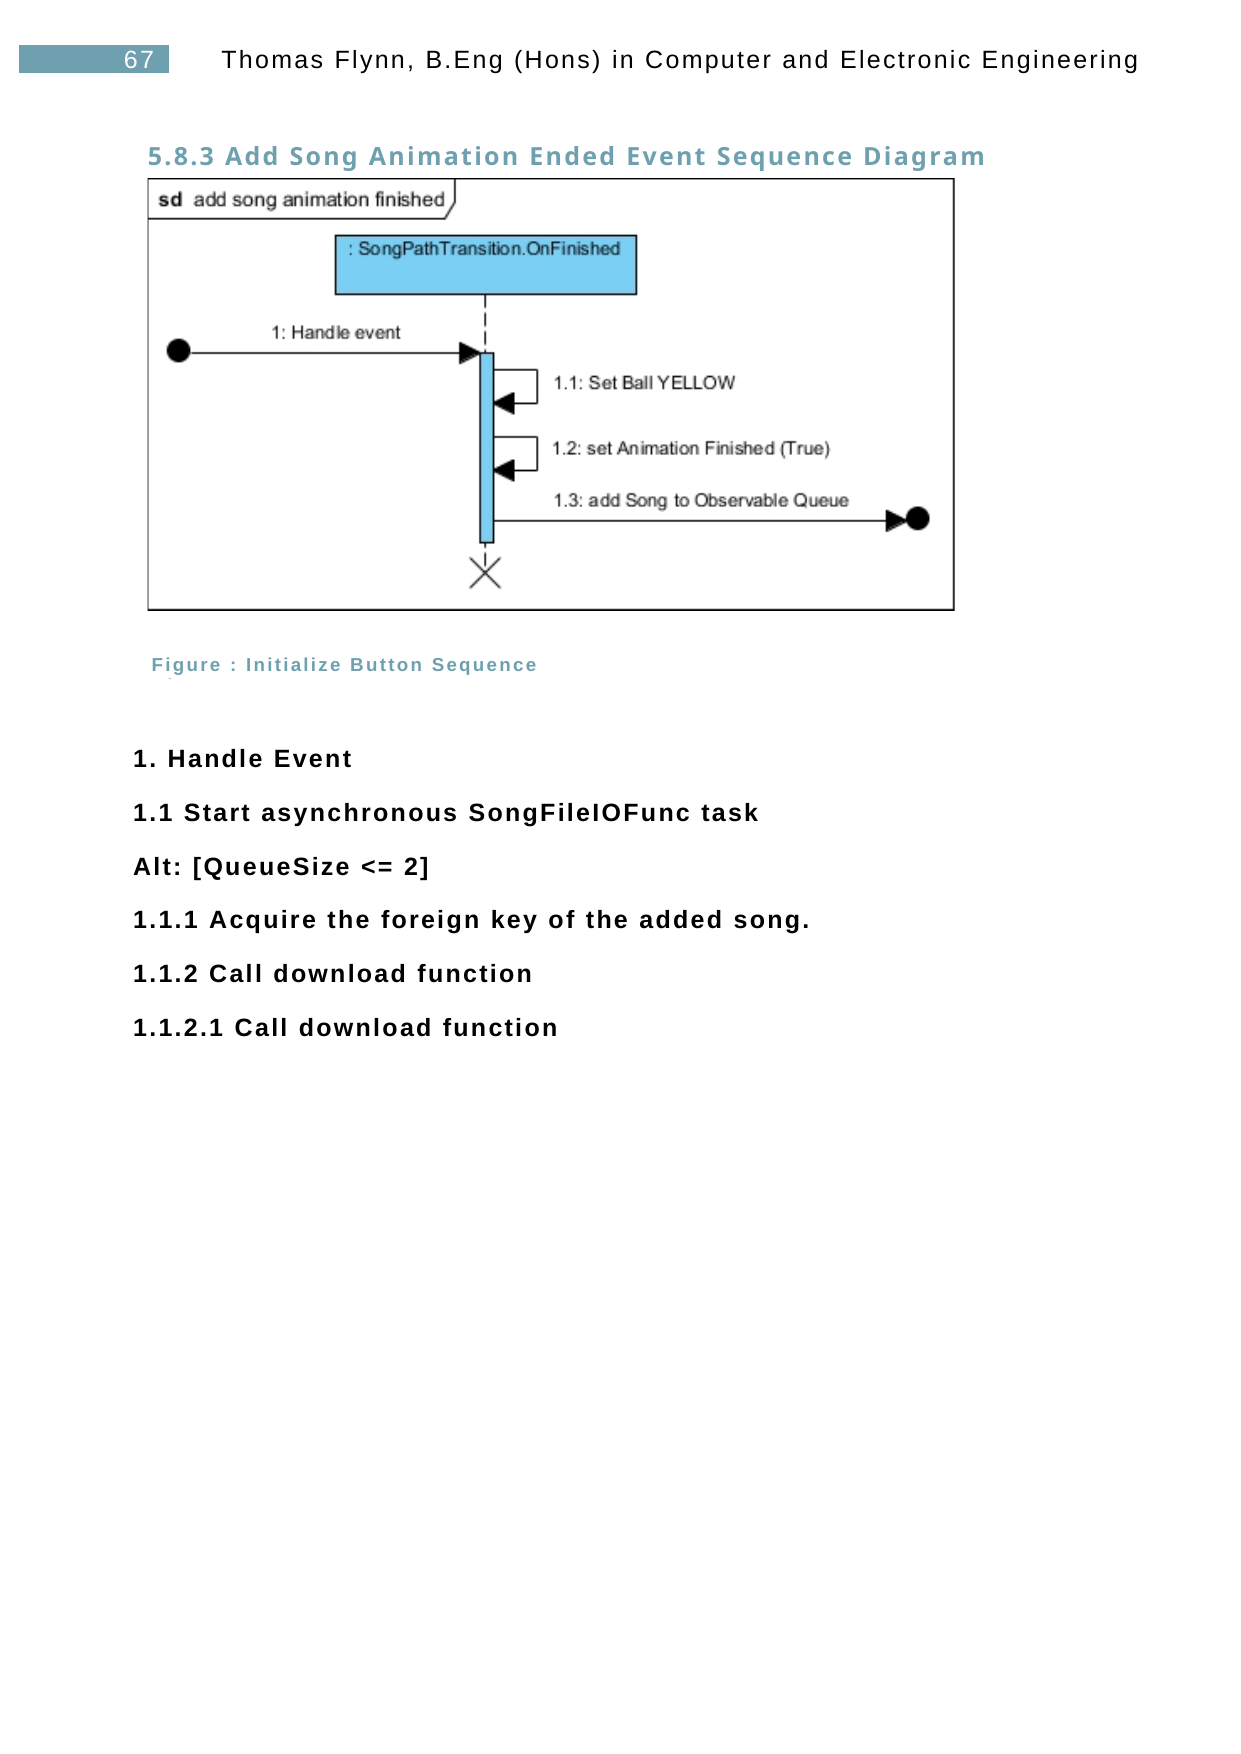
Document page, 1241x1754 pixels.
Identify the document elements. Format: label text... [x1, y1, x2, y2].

subtitle 5.8.3 Add Song Animation Ended Event Sequence Diagram [148, 139, 1122, 173]
text 1.1.2.1 Call download function [133, 1013, 1122, 1042]
text 1.1.2 Call download function [133, 959, 1122, 988]
picture [147, 178, 955, 611]
text 1.1.1 Acquire the foreign key of the added song. [133, 905, 1122, 934]
text 1.1 Start asynchronous SongFileIOFunc task [133, 798, 1122, 826]
text Alt: [QueueSize <= 2] [133, 851, 1122, 880]
text 1. Handle Event [133, 744, 1122, 772]
